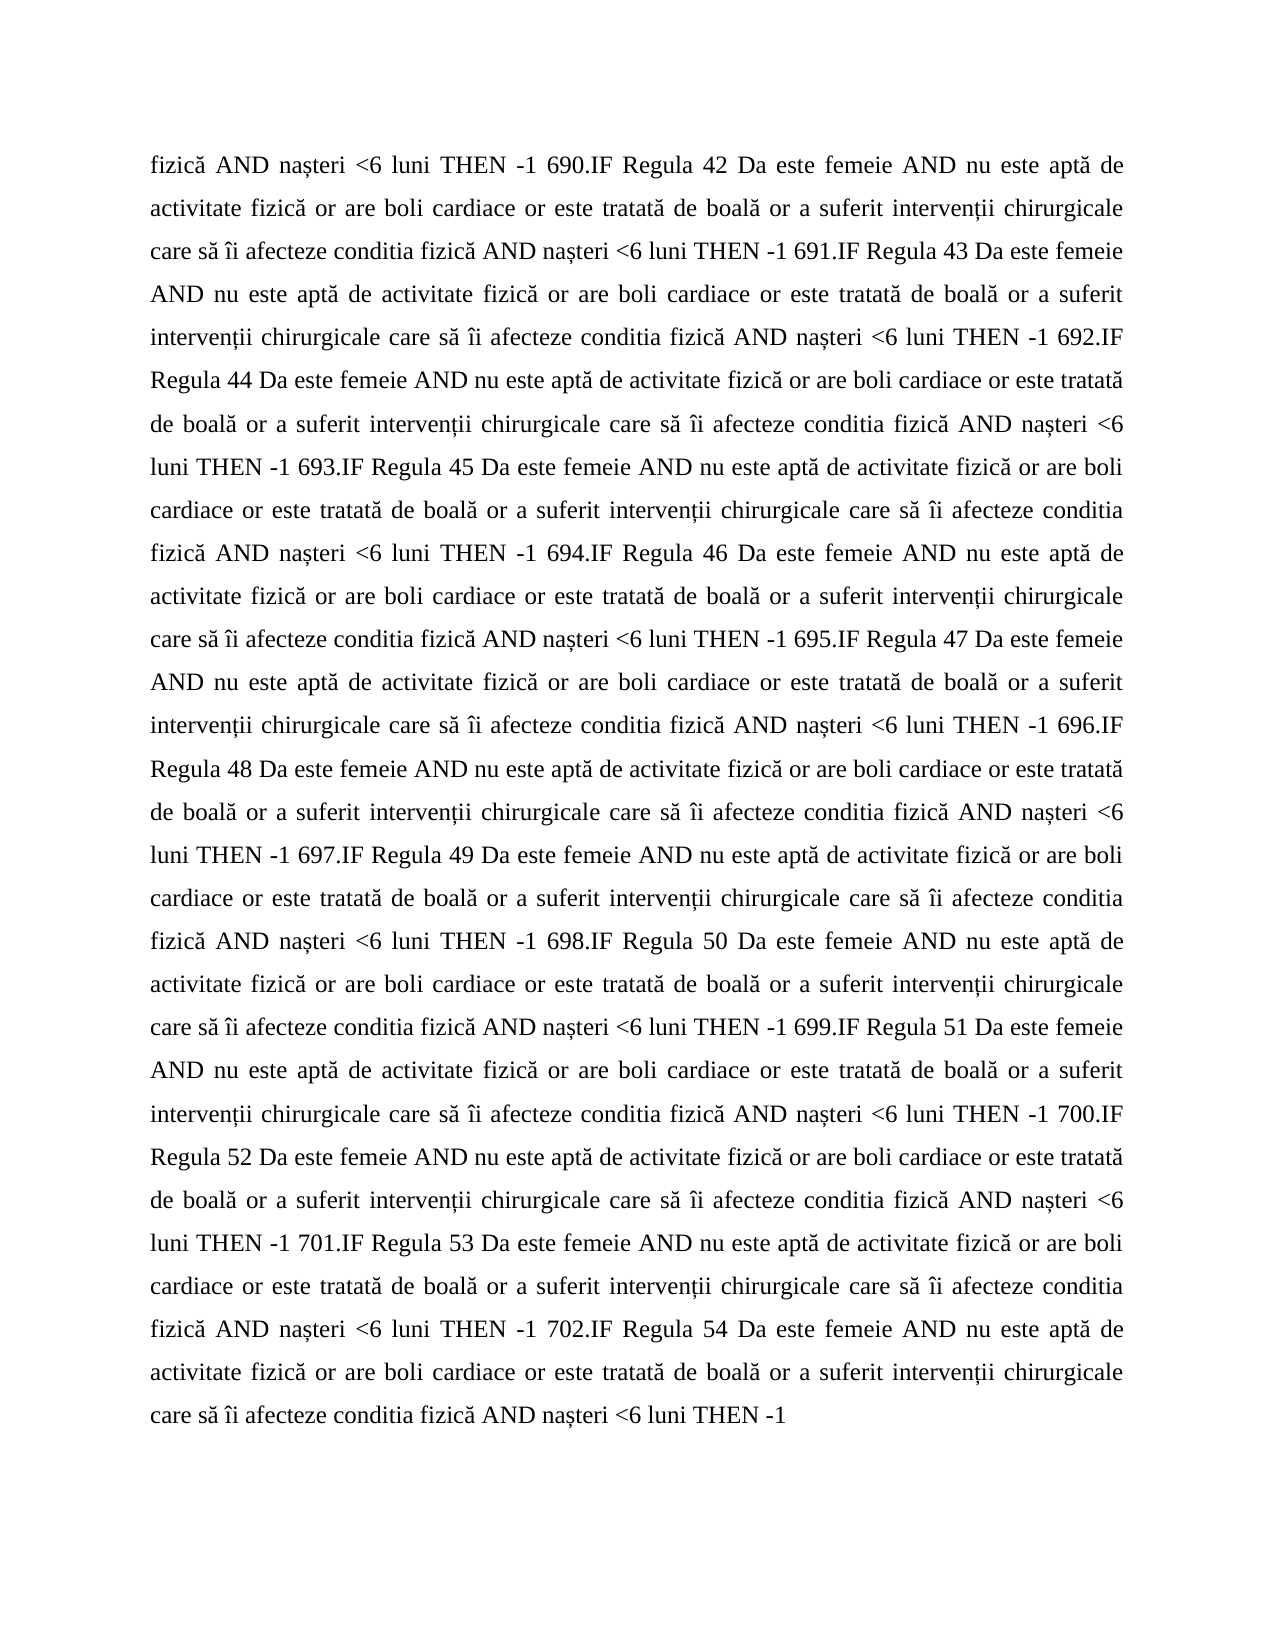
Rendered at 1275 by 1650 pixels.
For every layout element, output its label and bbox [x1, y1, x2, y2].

text [150, 150, 1125, 1429]
